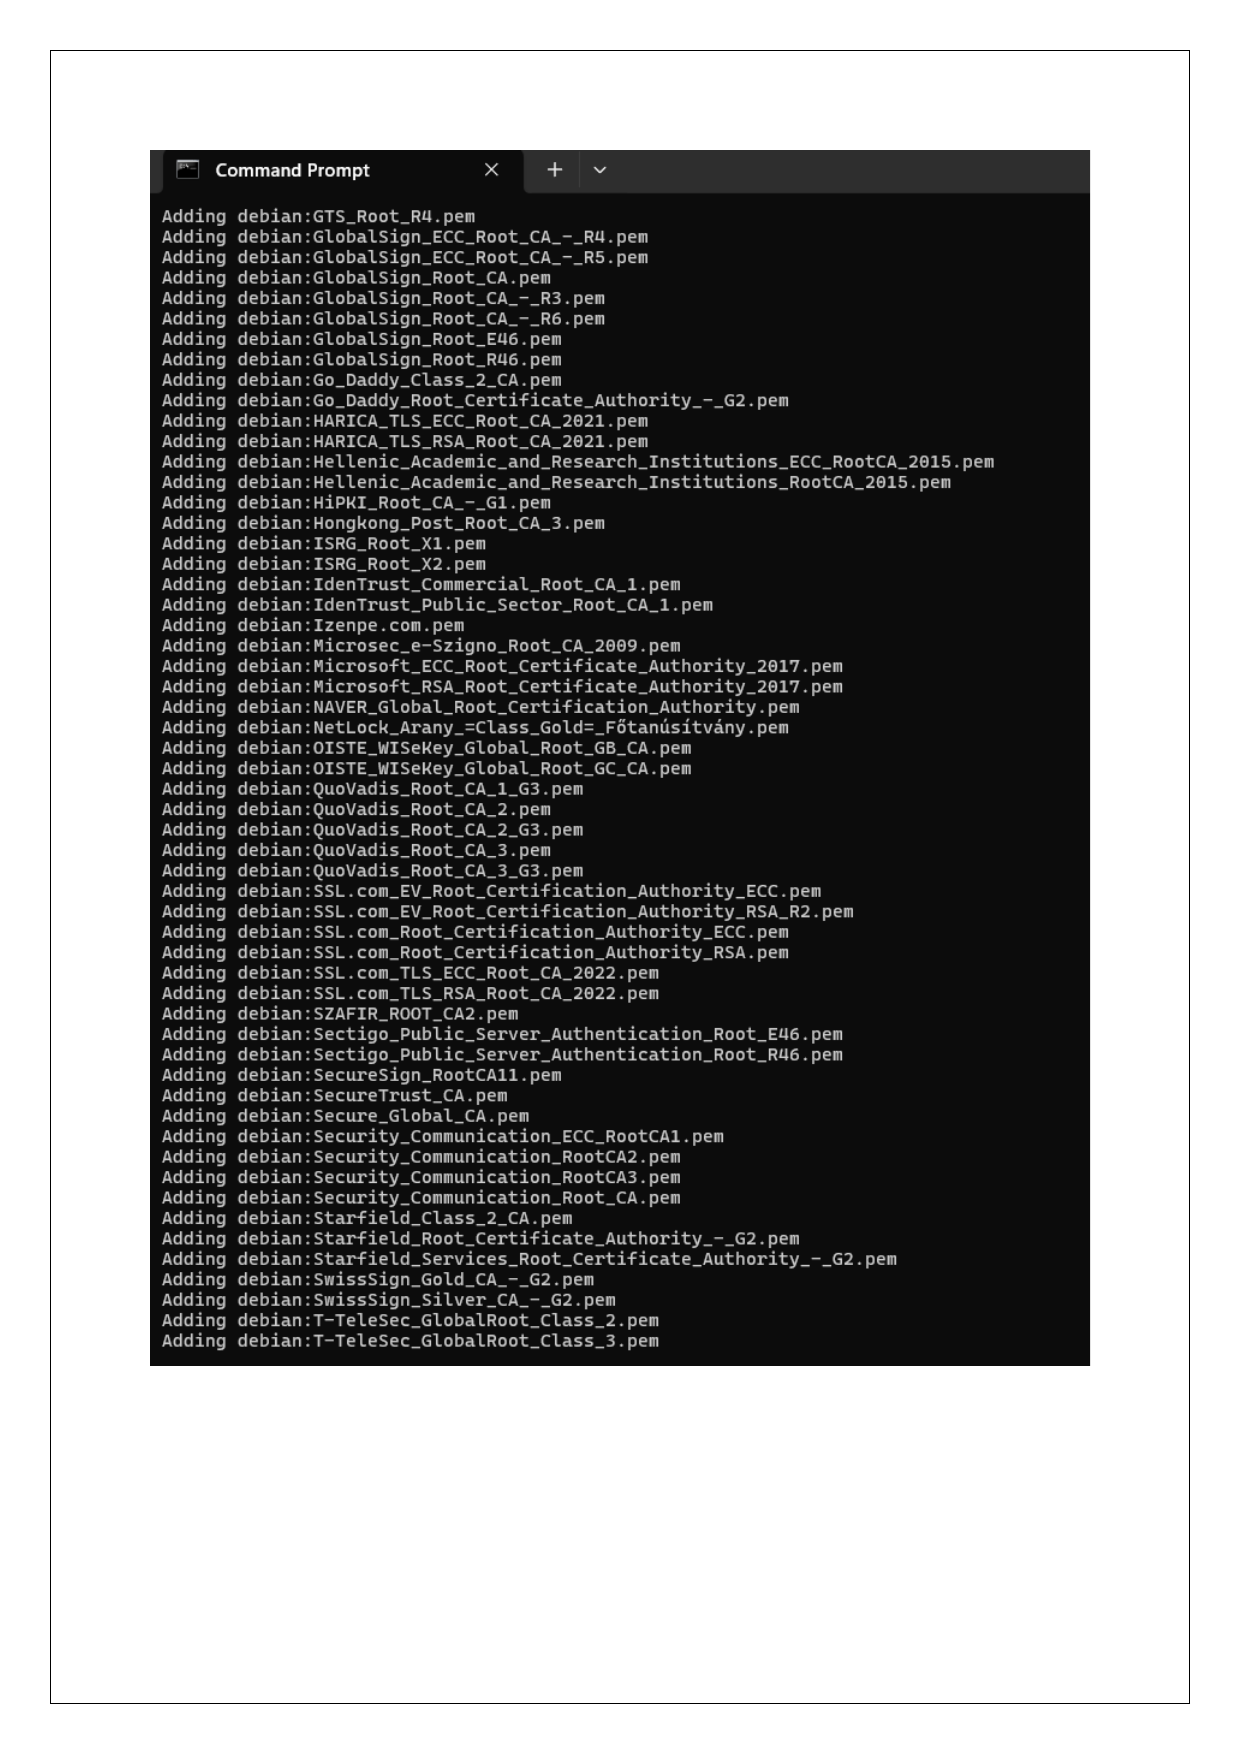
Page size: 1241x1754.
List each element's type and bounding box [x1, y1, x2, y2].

picture [150, 150, 1091, 1366]
